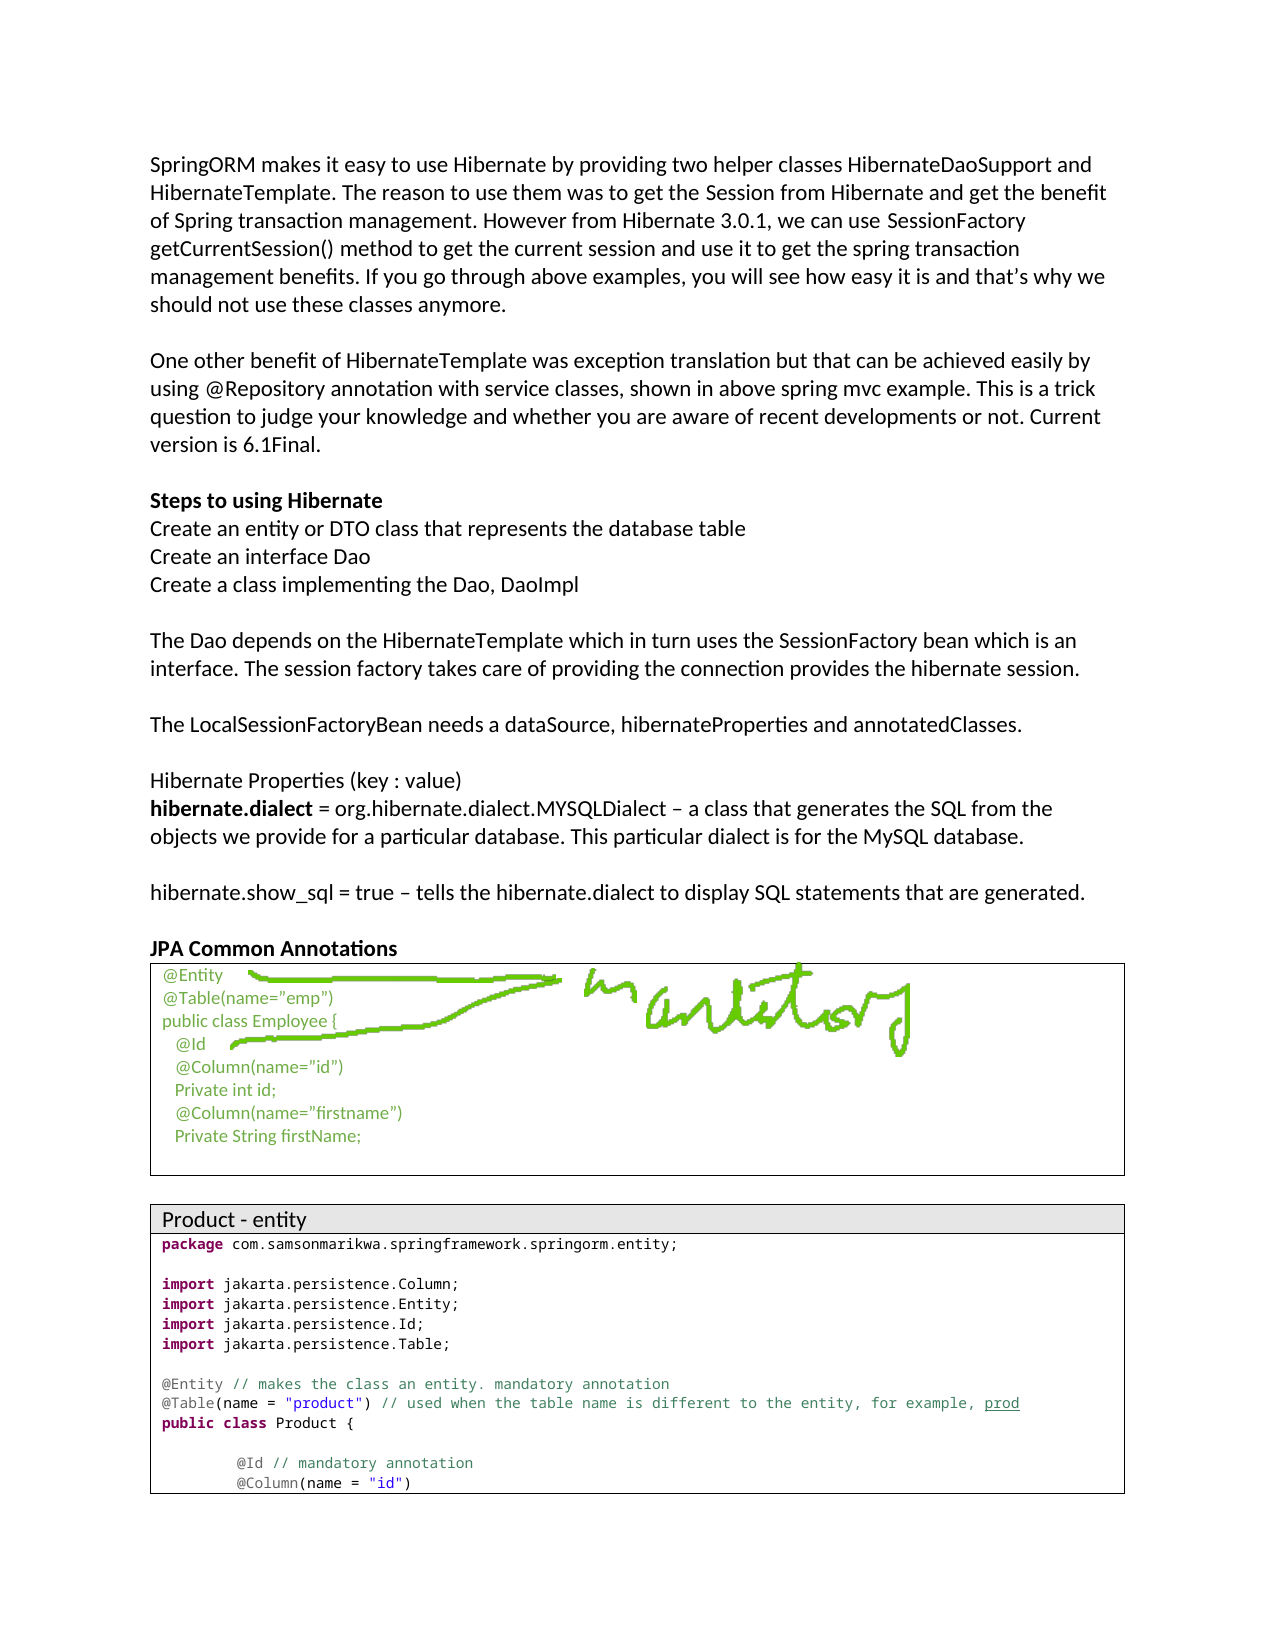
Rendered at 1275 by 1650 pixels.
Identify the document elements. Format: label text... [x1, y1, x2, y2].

text hibernate.dialect = org.hibernate.dialect.MYSQLDialect – a class that generates the SQL from the objects we provide for a particular database. This particular dialect is for the MySQL database. [150, 794, 1125, 851]
text SpringORM makes it easy to use Hibernate by providing two helper classes HibernateDaoSupport and HibernateTemplate. The reason to use them was to get the Session from Hibernate and get the benefit of Spring transaction management. However from Hibernate 3.0.1, we can use SessionFactory getCurrentSession() method to get the current session and use it to get the spring transaction management benefits. If you go through above examples, you will see how easy it is and that’s why we should not use these classes anymore. [150, 150, 1125, 318]
text Create an interface Dao [150, 542, 1125, 570]
picture [646, 962, 910, 1057]
text One other benefit of HibernateTemplate was exception translation but that can be achieved easily by using @Repository annotation with service classes, shown in above spring mvc example. This is a trick question to judge your knowledge and whether you are aware of recent developments or not. Current version is 6.1Final. [150, 346, 1125, 458]
picture [230, 970, 562, 1050]
table_header Product - entity [151, 1205, 1124, 1233]
text Create a class implementing the Dao, DaoImpl [150, 570, 1125, 598]
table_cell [151, 1234, 1124, 1493]
table_header @Entity @Table(name=”emp”) public class Employee { @Id @Column(name=”id”) Private int id; @Column(name=”firstname”) Private String firstName; [151, 964, 1124, 1175]
text Steps to using Hibernate [150, 486, 1125, 514]
text Hibernate Properties (key : value) [150, 766, 1125, 794]
text The Dao depends on the HibernateTemplate which in turn uses the SessionFactory bean which is an interface. The session factory takes care of providing the connection provides the hibernate session. [150, 626, 1125, 682]
picture [584, 968, 637, 1003]
text hibernate.show_sql = true – tells the hibernate.dialect to display SQL statements that are generated. [150, 878, 1125, 907]
text Create an entity or DTO class that represents the database table [150, 514, 1125, 542]
text The LocalSessionFactoryBean needs a dataSource, hibernateProperties and annotatedClasses. [150, 710, 1125, 738]
text JPA Common Annotations [150, 934, 1125, 963]
